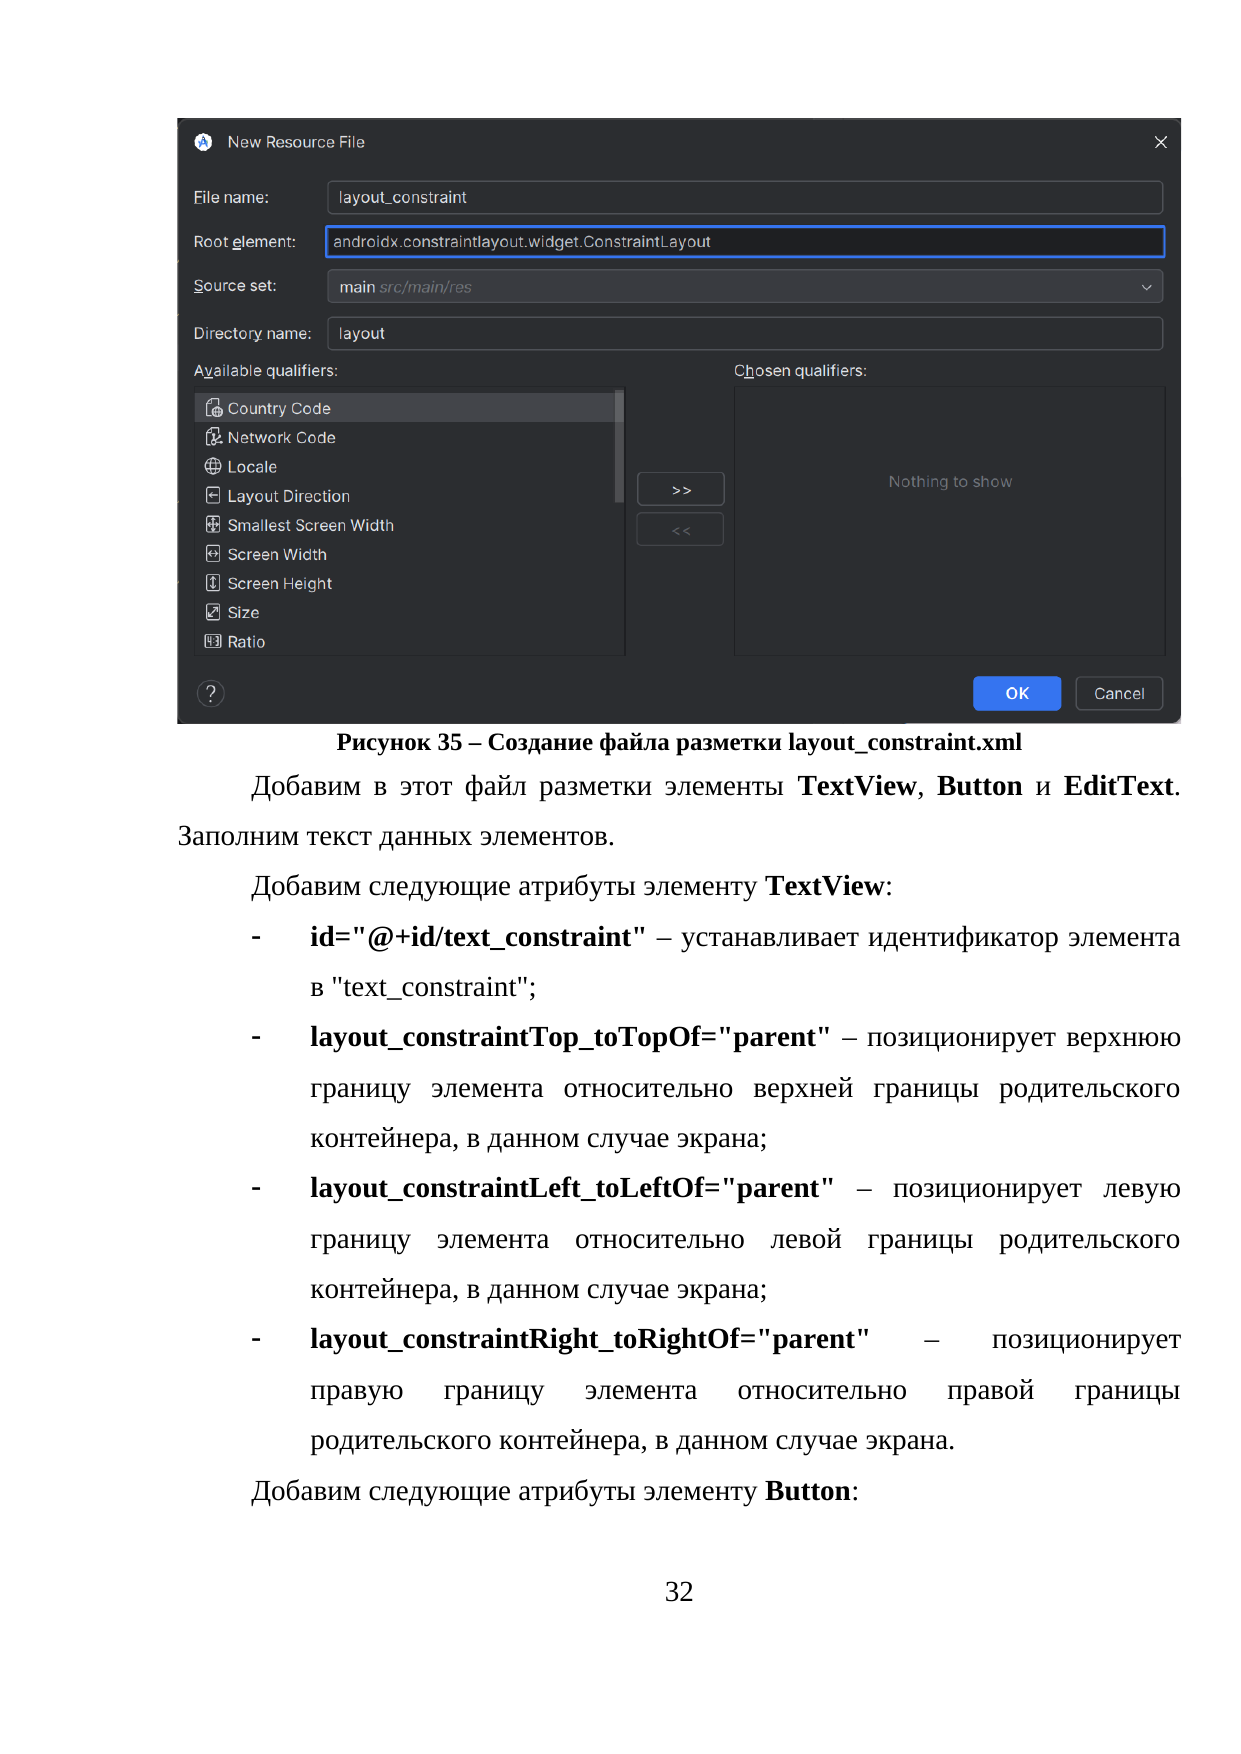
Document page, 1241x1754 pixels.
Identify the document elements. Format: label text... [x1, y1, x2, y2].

list layout_constraintTop_toTopOf="parent" – позиционирует верхнюю границу элемента относительно верхней границы родительского контейнера, в данном случае экрана; [251, 1019, 1181, 1154]
list layout_constraintRight_toRightOf="parent" – позиционирует правую границу элемента относительно правой границы родительского контейнера, в данном случае экрана. [251, 1322, 1181, 1456]
text Добавим следующие атрибуты элементу TextView: [177, 868, 1181, 902]
picture [177, 118, 1182, 724]
text Добавим следующие атрибуты элементу Button: [177, 1473, 1181, 1506]
text Добавим в этот файл разметки элементы TextView, Button и EditText. Заполним текст данных элементов. [177, 768, 1181, 852]
list id="@+id/text_constraint" – устанавливает идентификатор элемента в "text_constraint"; [251, 919, 1181, 1003]
